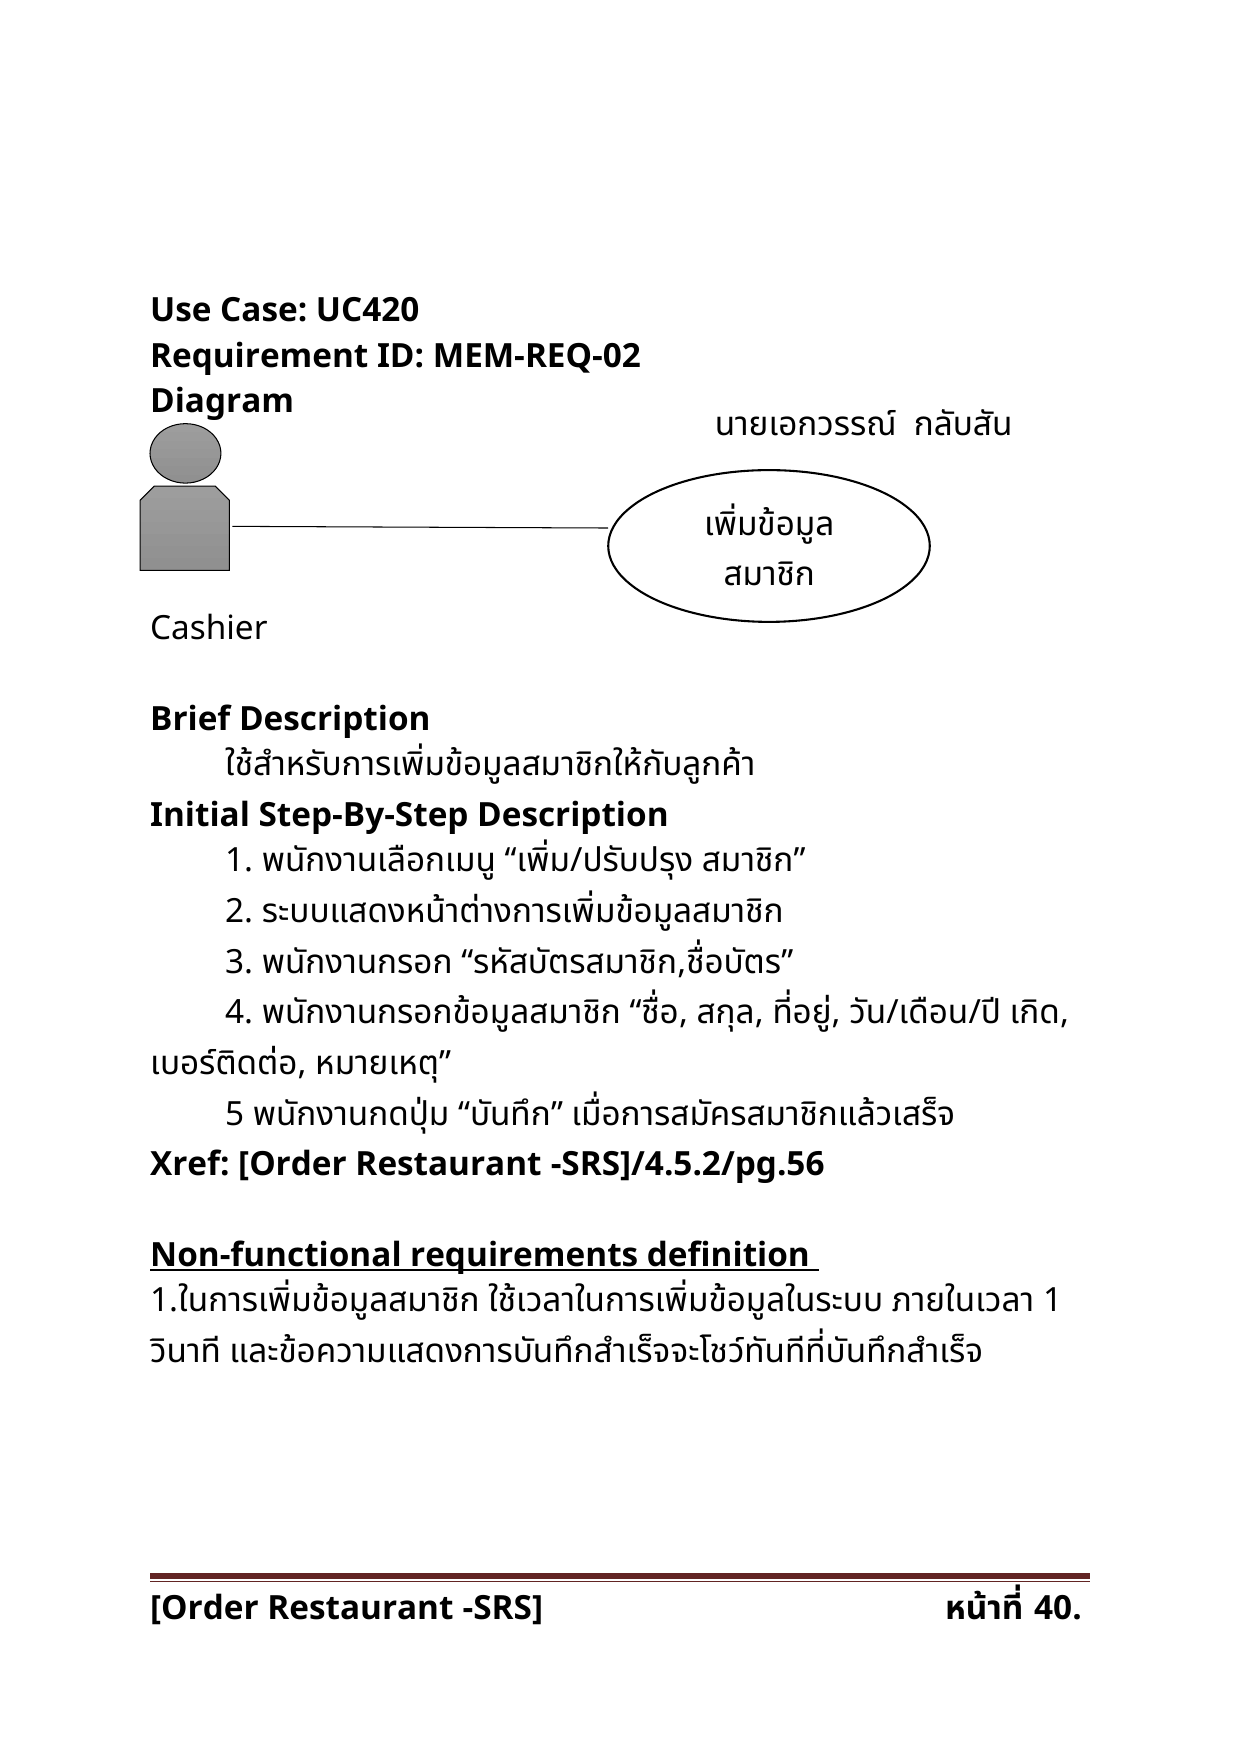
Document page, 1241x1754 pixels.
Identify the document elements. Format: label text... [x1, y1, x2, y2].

text ใช้สำหรับการเพิ่มข้อมูลสมาชิกให้กับลูกค้า [150, 740, 1090, 791]
text 2. ระบบแสดงหน้าต่างการเพิ่มข้อมูลสมาชิก [150, 887, 1090, 937]
text Xref: [Order Restaurant -SRS]/4.5.2/pg.56 [150, 1140, 1090, 1185]
text Diagram [150, 377, 1090, 422]
text 5 พนักงานกดปุ่ม “บันทึก” เมื่อการสมัครสมาชิกแล้วเสร็จ [150, 1089, 1090, 1140]
text Requirement ID: MEM-REQ-02 [150, 332, 1090, 377]
text Initial Step-By-Step Description [150, 791, 1090, 836]
text 1.ในการเพิ่มข้อมูลสมาชิก ใช้เวลาในการเพิ่มข้อมูลในระบบ ภายในเวลา 1 วินาที และข้อความแสดงการบันทึกสำเร็จจะโชว์ทันทีที่บันทึกสำเร็จ [150, 1276, 1090, 1377]
text Use Case: UC420 [150, 286, 1090, 332]
text Non-functional requirements definition [150, 1231, 1090, 1276]
text Cashier [150, 604, 1090, 649]
text 1. พนักงานเลือกเมนู “เพิ่ม/ปรับปรุง สมาชิก” [150, 836, 1090, 887]
text Brief Description [150, 695, 1090, 740]
text 4. พนักงานกรอกข้อมูลสมาชิก “ชื่อ, สกุล, ที่อยู่, วัน/เดือน/ปี เกิด, เบอร์ติดต่อ, หมายเหตุ” [150, 988, 1090, 1089]
text 3. พนักงานกรอก “รหัสบัตรสมาชิก,ชื่อบัตร” [150, 937, 1090, 988]
